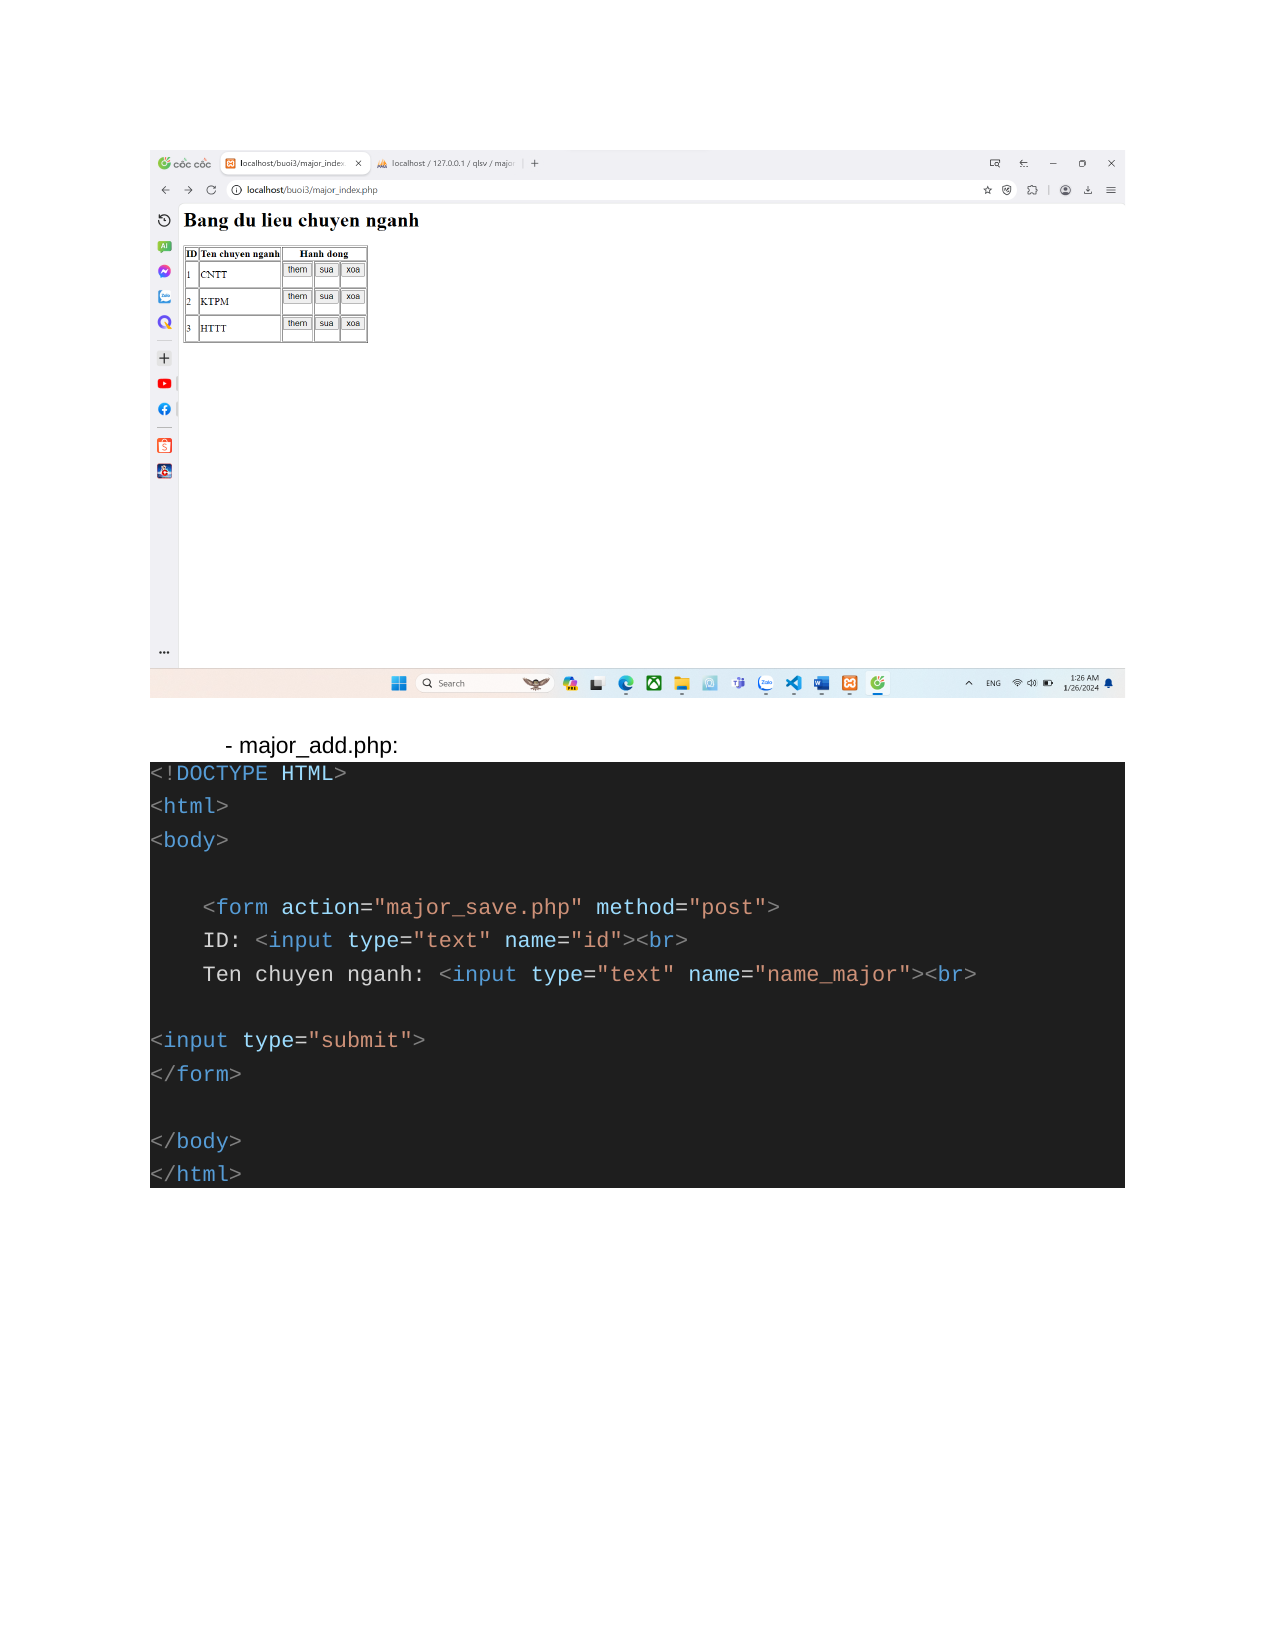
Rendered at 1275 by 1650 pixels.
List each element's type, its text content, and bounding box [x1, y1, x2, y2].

text ID: <input type="text" name="id"><br> [150, 929, 1125, 954]
picture [150, 150, 1125, 698]
text </body> [150, 1130, 1125, 1155]
text <!DOCTYPE HTML> [150, 762, 1125, 787]
text <input type="submit"> [150, 1030, 1125, 1054]
text <html> [150, 796, 1125, 820]
text </html> [150, 1163, 1125, 1188]
text </form> [150, 1063, 1125, 1088]
text - major_add.php: [150, 732, 1125, 758]
text <body> [150, 829, 1125, 854]
text Ten chuyen nganh: <input type="text" name="name_major"><br> [150, 963, 1125, 988]
text <form action="major_save.php" method="post"> [150, 896, 1125, 921]
